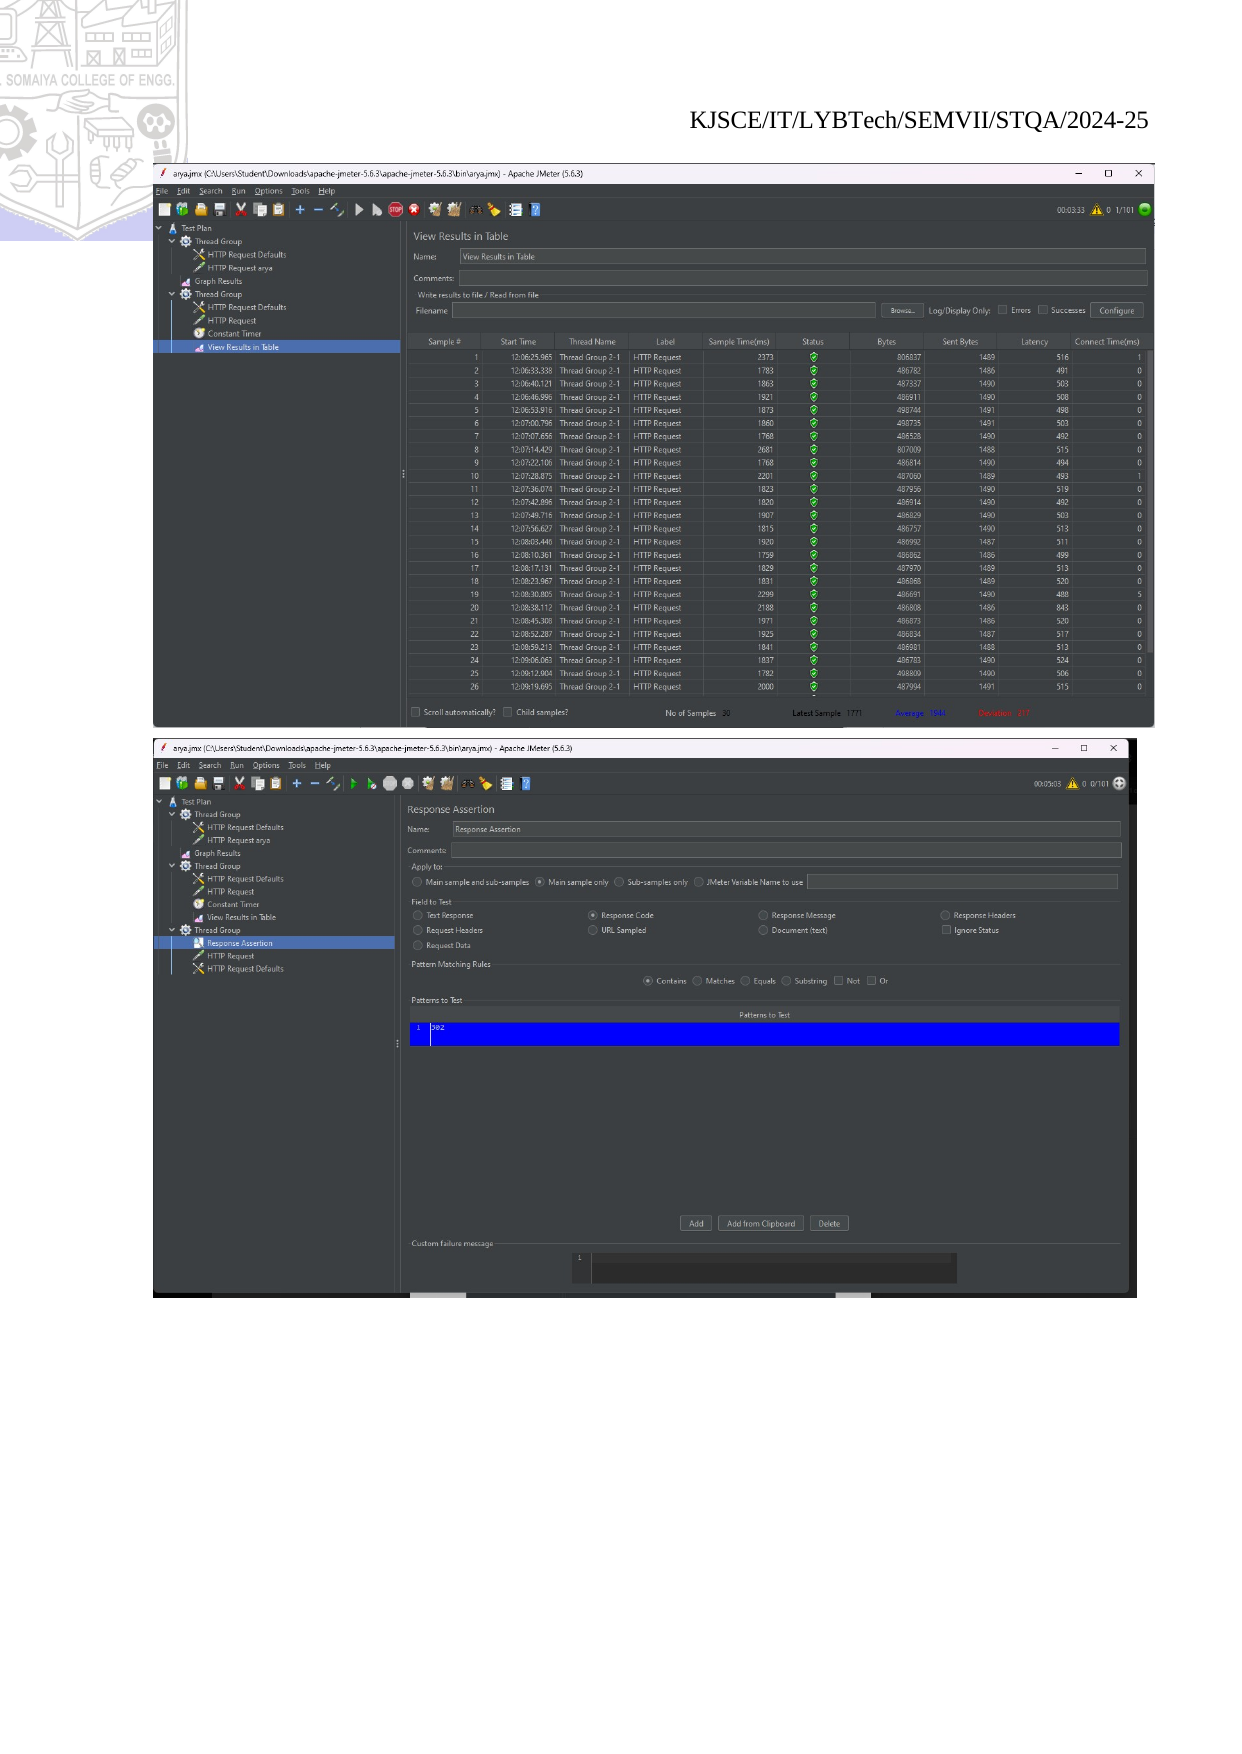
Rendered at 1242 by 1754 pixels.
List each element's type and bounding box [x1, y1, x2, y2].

picture [0, 0, 1155, 728]
picture [153, 738, 1137, 1298]
